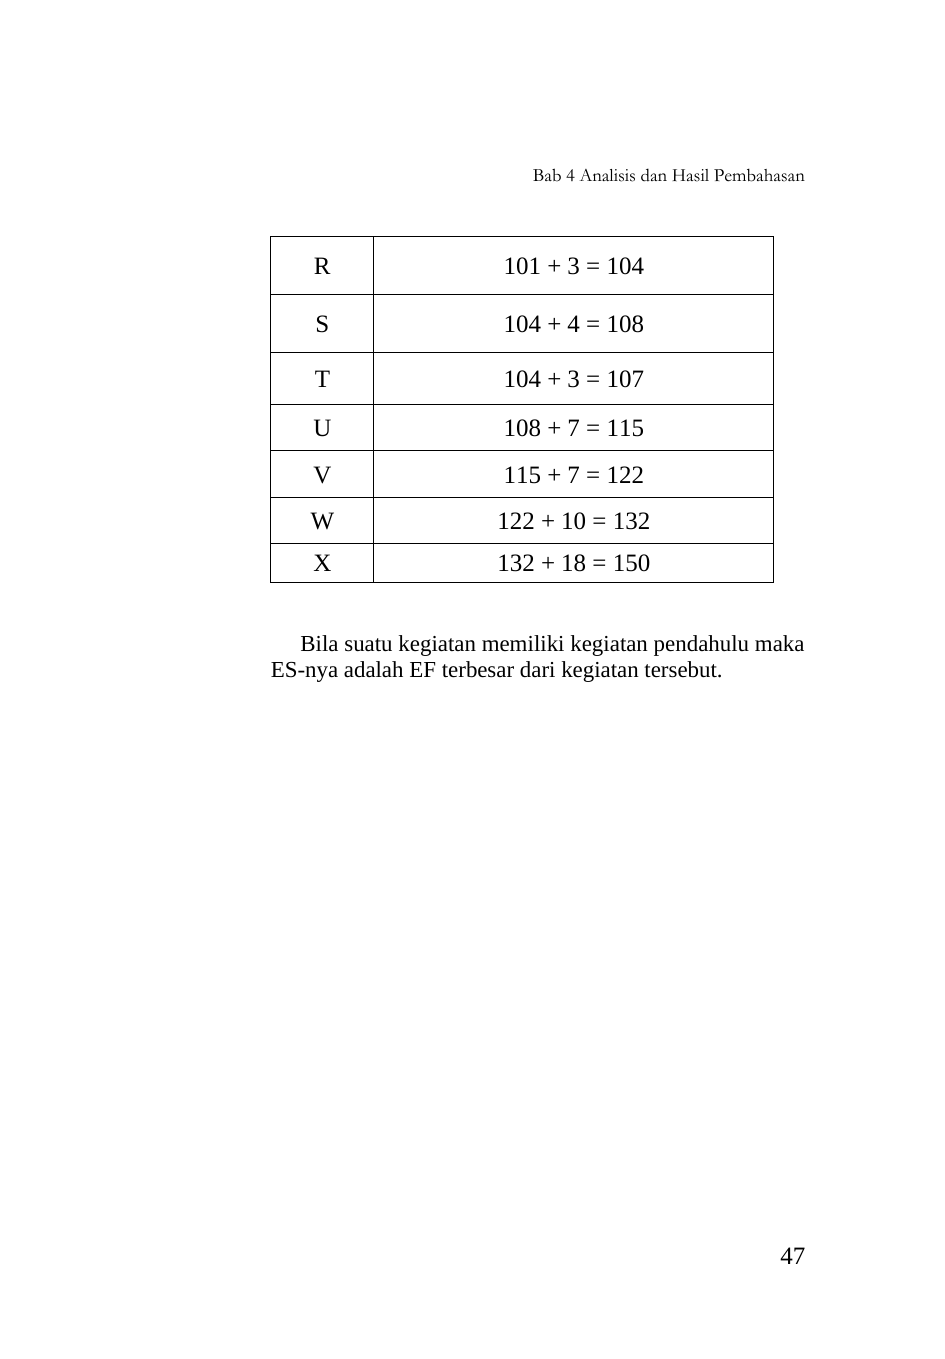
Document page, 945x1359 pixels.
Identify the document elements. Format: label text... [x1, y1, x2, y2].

text Bila suatu kegiatan memiliki kegiatan pendahulu maka ES-nya adalah EF terbesar dari kegiatan tersebut. [271, 630, 805, 683]
table_cell V [271, 451, 373, 497]
table_cell 122 + 10 = 132 [374, 498, 773, 542]
table_cell U [271, 405, 373, 450]
table_cell T [271, 353, 373, 403]
table_cell W [271, 498, 373, 542]
table_cell 104 + 3 = 107 [374, 353, 773, 403]
table_cell 108 + 7 = 115 [374, 405, 773, 450]
table_cell 101 + 3 = 104 [374, 237, 773, 294]
table_cell 132 + 18 = 150 [374, 544, 773, 582]
table_cell R [271, 237, 373, 294]
table_cell S [271, 295, 373, 352]
table_cell 115 + 7 = 122 [374, 451, 773, 497]
table_cell 104 + 4 = 108 [374, 295, 773, 352]
table_cell X [271, 544, 373, 582]
